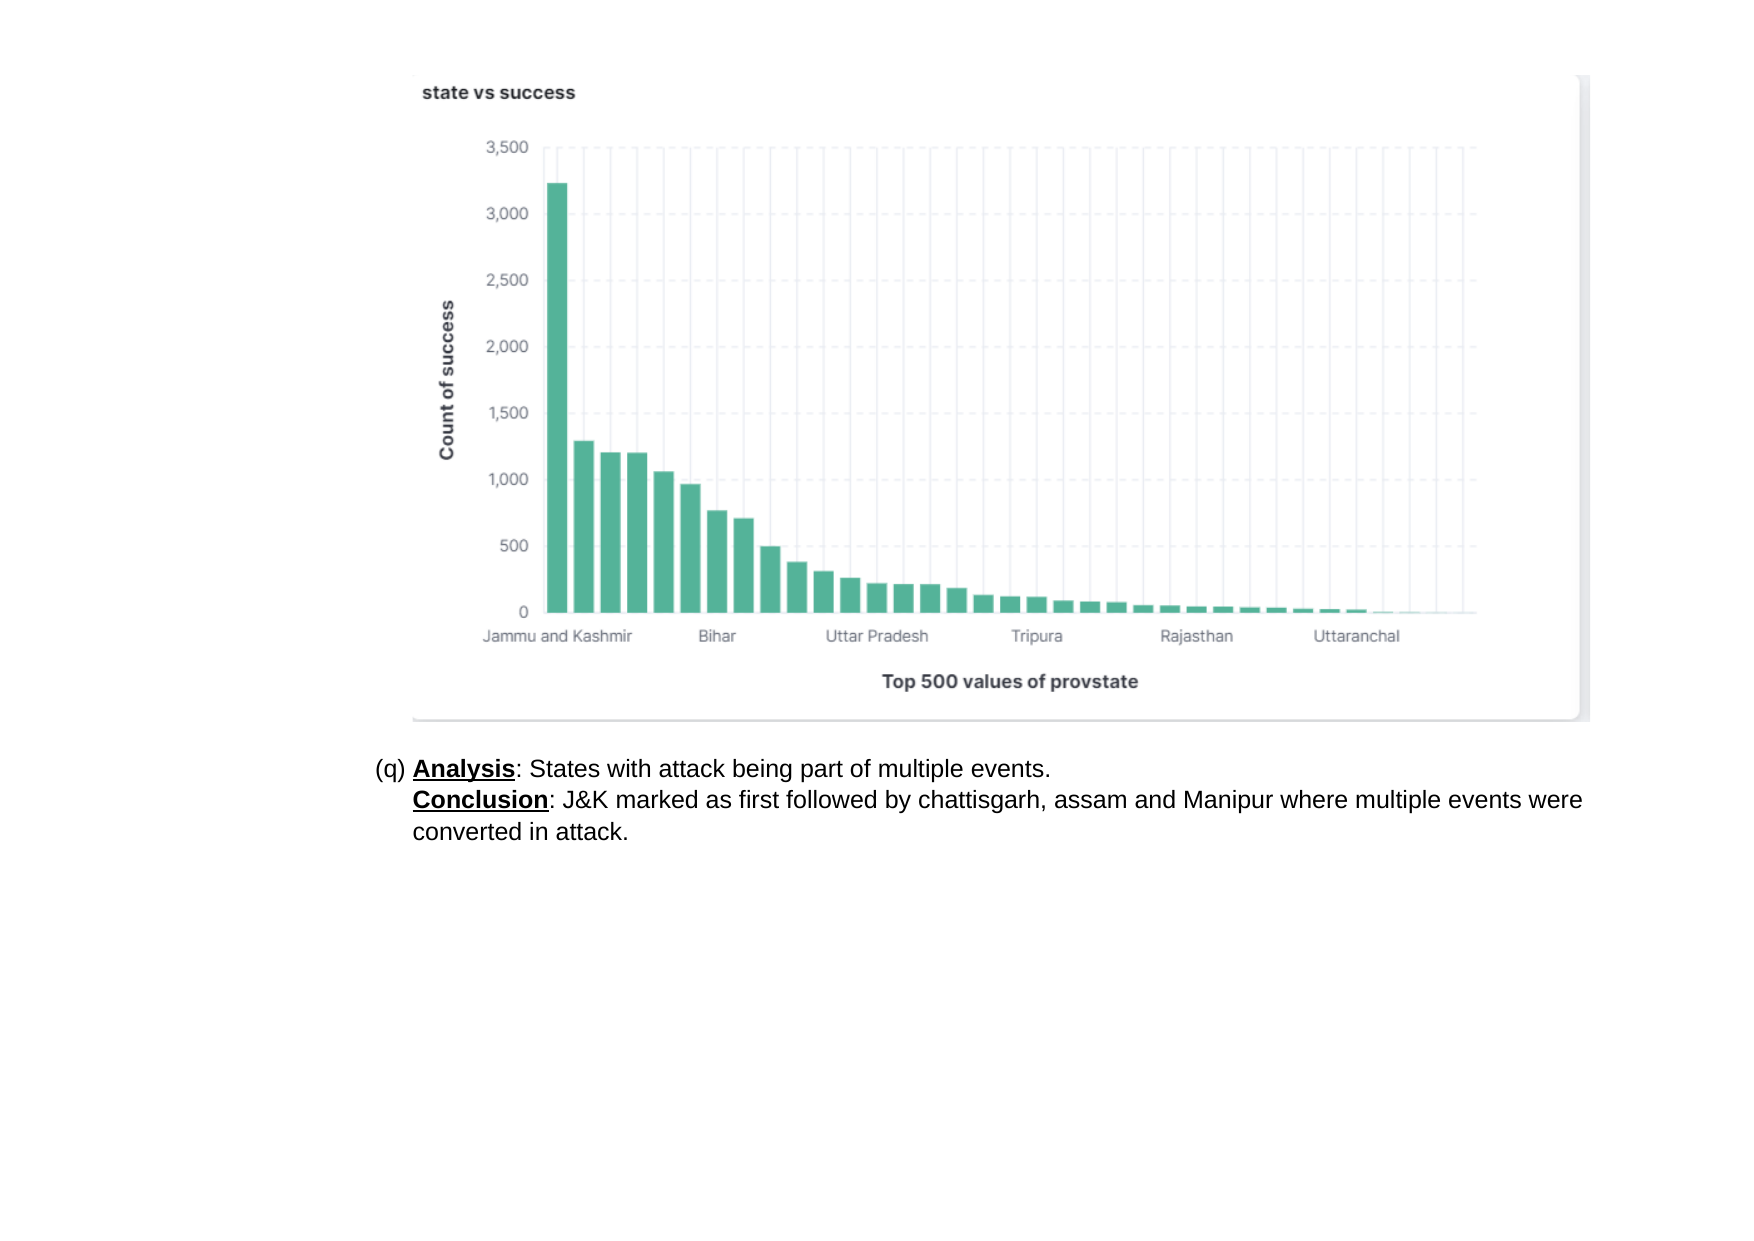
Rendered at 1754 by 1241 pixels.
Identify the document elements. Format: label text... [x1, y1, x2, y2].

list Analysis: States with attack being part of multiple events. [375, 754, 1679, 783]
list Conclusion: J&K marked as first followed by chattisgarh, assam and Manipur where multiple events were converted in attack. [412, 786, 1679, 845]
picture [412, 75, 1591, 722]
